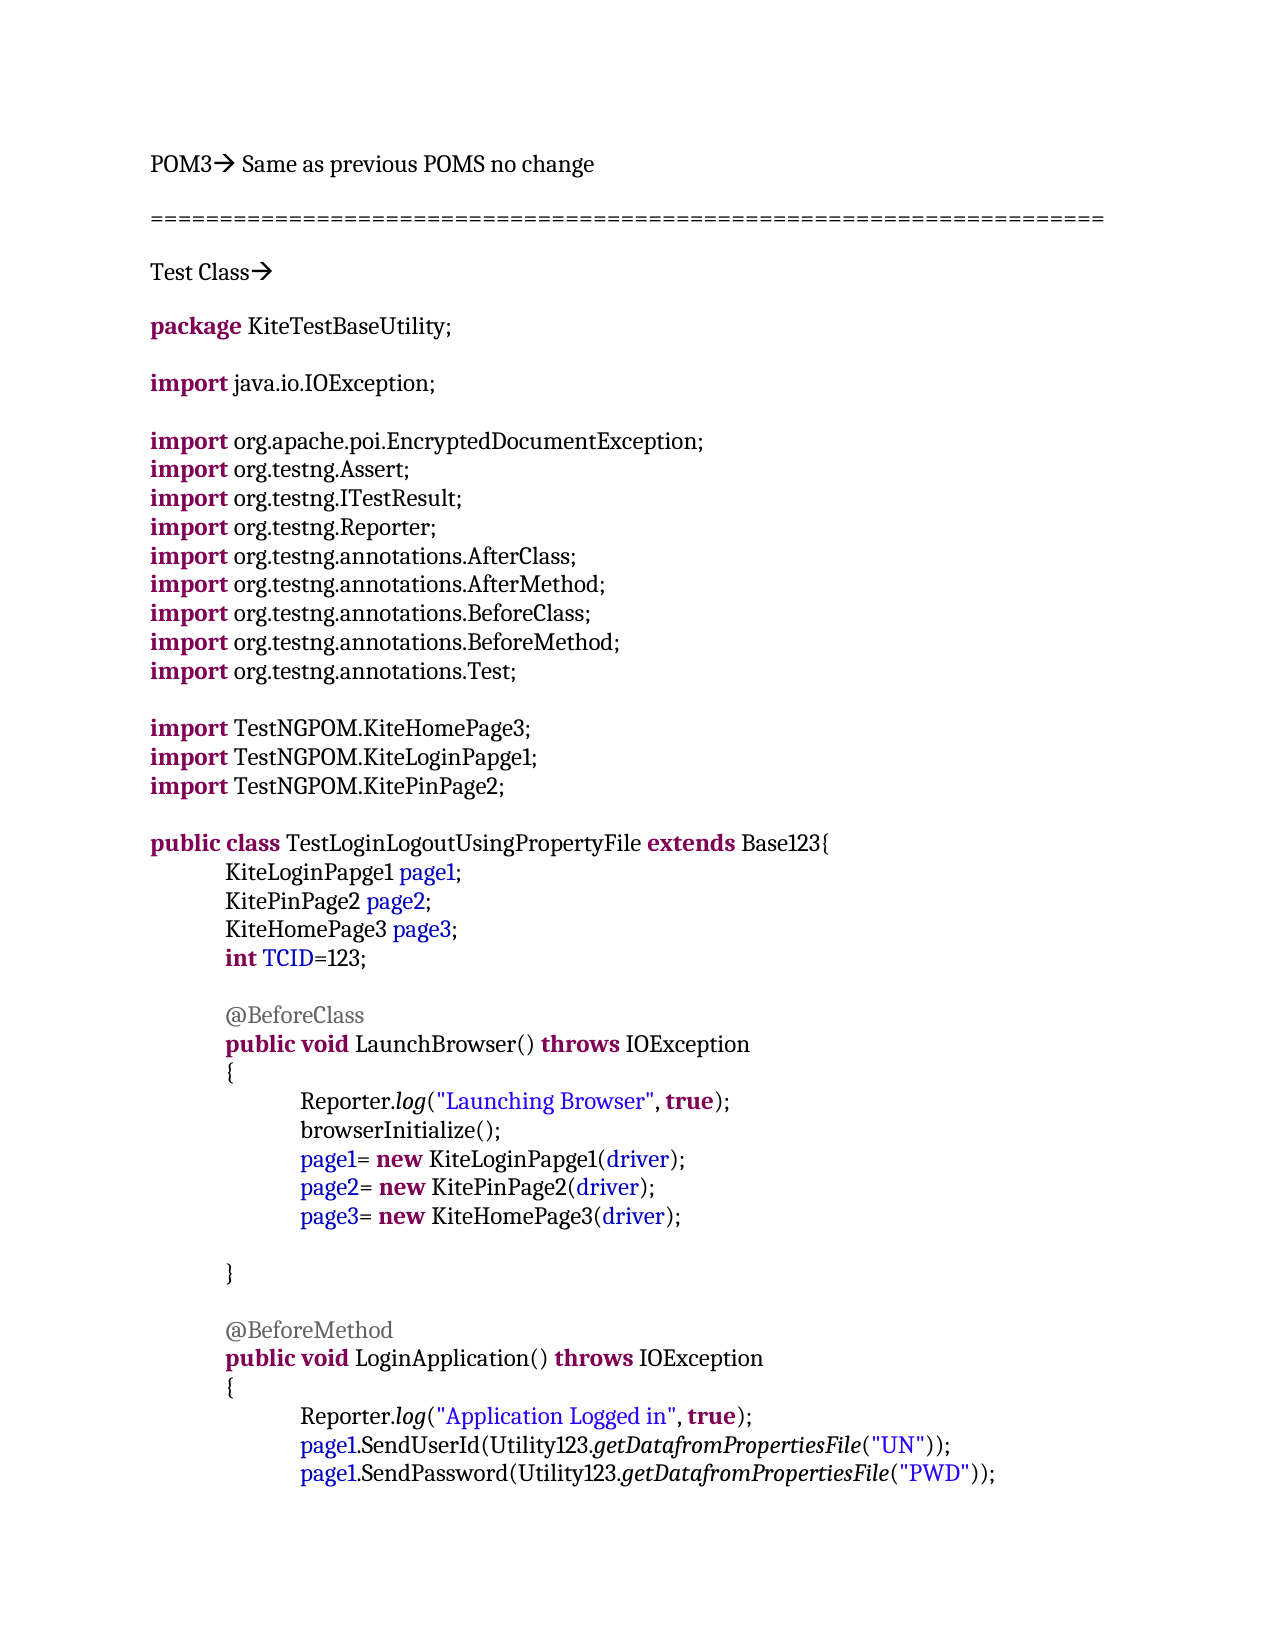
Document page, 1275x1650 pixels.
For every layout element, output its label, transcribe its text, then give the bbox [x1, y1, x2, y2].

text import TestNGPOM.KiteHomePage3; [150, 714, 1125, 743]
text import org.testng.annotations.AfterMethod; [150, 570, 1125, 599]
text KiteHomePage3 page3; [150, 915, 1125, 944]
text { [150, 1058, 1125, 1087]
text import org.testng.annotations.Test; [150, 657, 1125, 685]
text Reporter.log("Launching Browser", true); [150, 1087, 1125, 1116]
text public void LoginApplication() throws IOException [150, 1344, 1125, 1373]
text @BeforeMethod [150, 1316, 1125, 1344]
text import TestNGPOM.KitePinPage2; [150, 772, 1125, 800]
text package KiteTestBaseUtility; [150, 312, 1125, 340]
text @BeforeClass [150, 1001, 1125, 1029]
text int TCID=123; [150, 944, 1125, 973]
text import org.testng.Assert; [150, 455, 1125, 484]
text import org.testng.annotations.BeforeClass; [150, 599, 1125, 628]
text import org.testng.annotations.BeforeMethod; [150, 628, 1125, 657]
text Reporter.log("Application Logged in", true); [150, 1402, 1125, 1431]
text public class TestLoginLogoutUsingPropertyFile extends Base123{ [150, 829, 1125, 858]
text Test Class [150, 258, 1125, 286]
text public void LaunchBrowser() throws IOException [150, 1029, 1125, 1058]
text KitePinPage2 page2; [150, 887, 1125, 915]
text browserInitialize(); [150, 1116, 1125, 1144]
text page2= new KitePinPage2(driver); [150, 1173, 1125, 1202]
text import org.testng.annotations.AfterClass; [150, 542, 1125, 570]
text page1= new KiteLoginPapge1(driver); [150, 1144, 1125, 1173]
text } [150, 1259, 1125, 1288]
text POM3 Same as previous POMS no change [150, 150, 1125, 179]
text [150, 204, 1125, 233]
text import org.testng.Reporter; [150, 513, 1125, 542]
text page1.SendPassword(Utility123.getDatafromPropertiesFile("PWD")); [150, 1459, 1125, 1488]
text import java.io.IOException; [150, 369, 1125, 398]
text page3= new KiteHomePage3(driver); [150, 1202, 1125, 1231]
text page1.SendUserId(Utility123.getDatafromPropertiesFile("UN")); [150, 1431, 1125, 1459]
text { [150, 1373, 1125, 1402]
text KiteLoginPapge1 page1; [150, 858, 1125, 887]
text import TestNGPOM.KiteLoginPapge1; [150, 743, 1125, 772]
text import org.testng.ITestResult; [150, 484, 1125, 513]
text import org.apache.poi.EncryptedDocumentException; [150, 427, 1125, 455]
